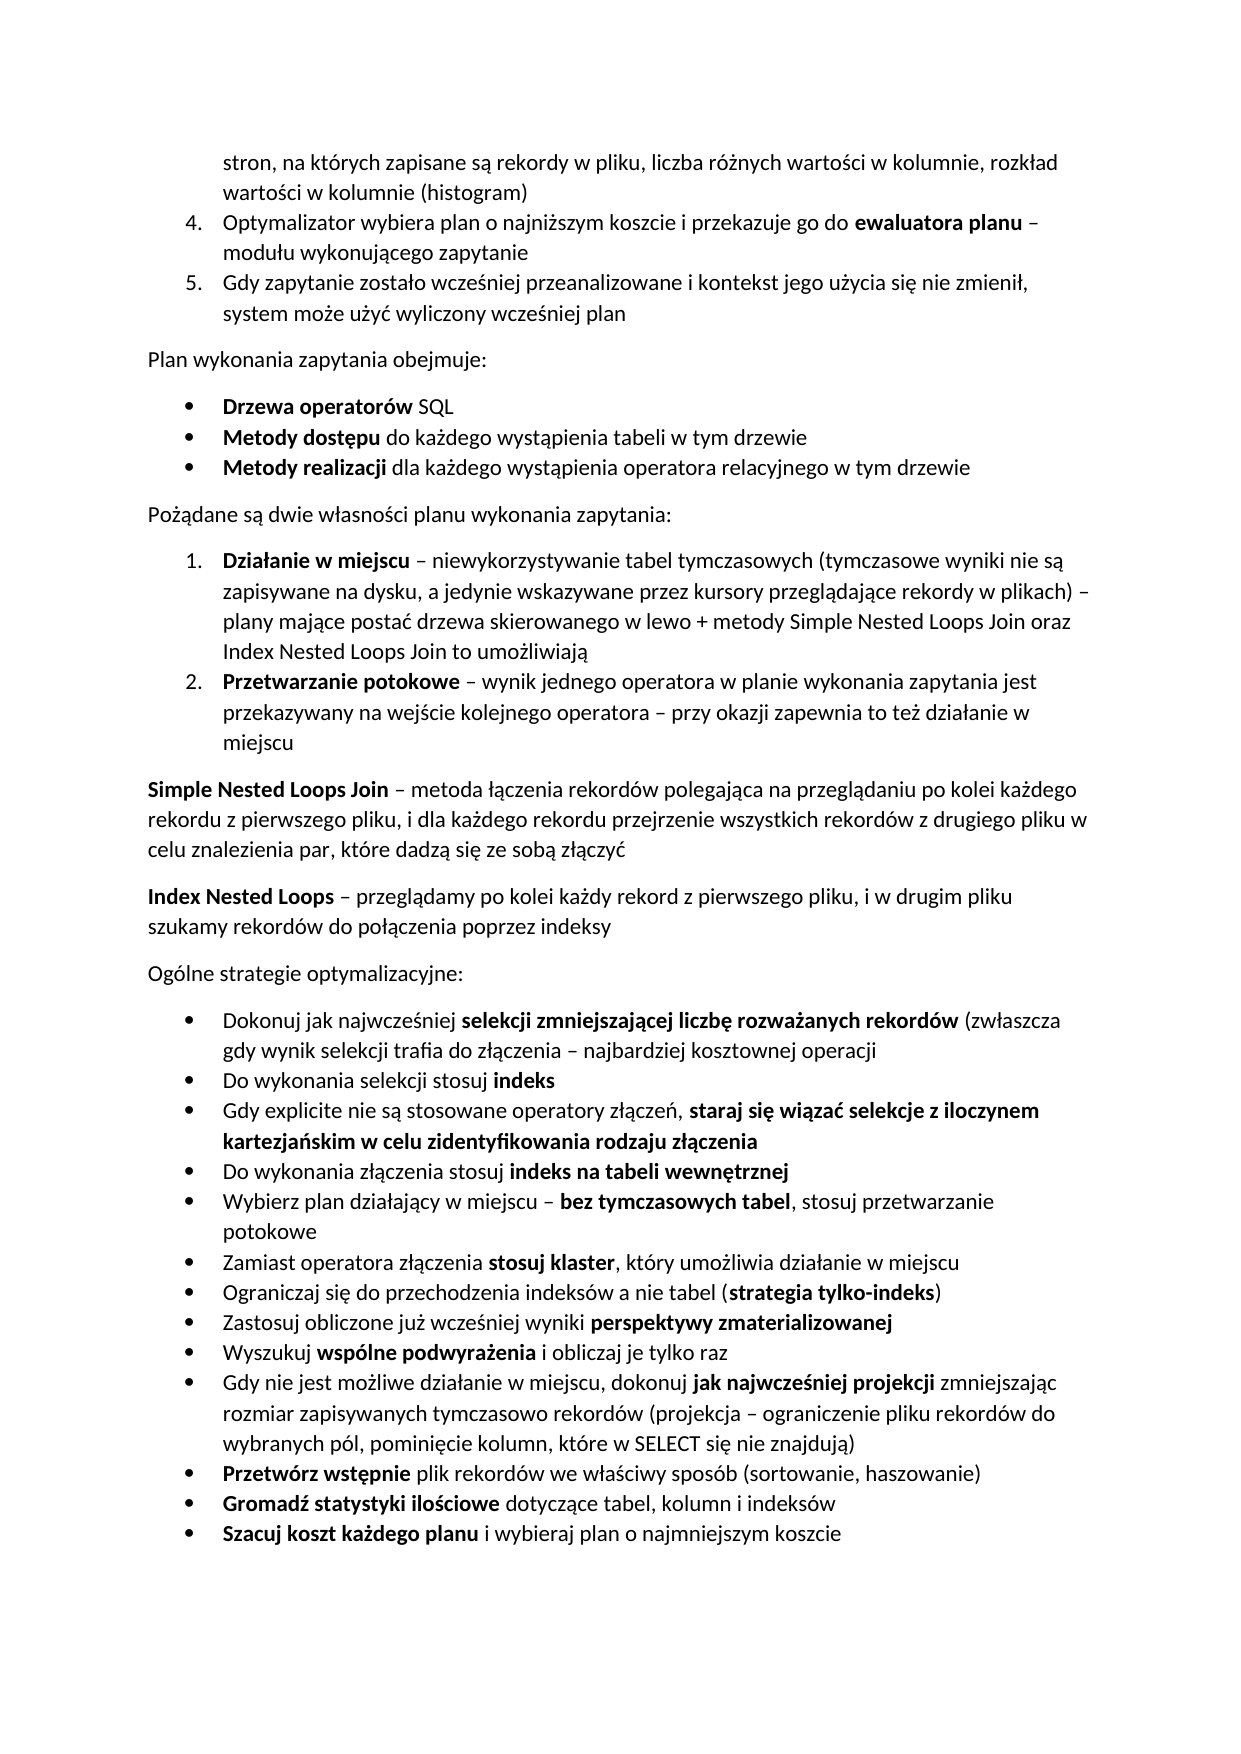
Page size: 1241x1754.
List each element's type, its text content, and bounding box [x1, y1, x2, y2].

list Szacuj koszt każdego planu i wybieraj plan o najmniejszym koszcie [185, 1519, 1093, 1547]
list Dokonuj jak najwcześniej selekcji zmniejszającej liczbę rozważanych rekordów (zwłaszcza gdy wynik selekcji trafia do złączenia – najbardziej kosztownej operacji [185, 1006, 1093, 1064]
list Przetwórz wstępnie plik rekordów we właściwy sposób (sortowanie, haszowanie) [185, 1459, 1093, 1487]
list Przetwarzanie potokowe – wynik jednego operatora w planie wykonania zapytania jest przekazywany na wejście kolejnego operatora – przy okazji zapewnia to też działanie w miejscu [185, 667, 1093, 756]
list Drzewa operatorów SQL [185, 392, 1093, 420]
list Wybierz plan działający w miejscu – bez tymczasowych tabel, stosuj przetwarzanie potokowe [185, 1187, 1093, 1245]
list Metody realizacji dla każdego wystąpienia operatora relacyjnego w tym drzewie [185, 453, 1093, 481]
list Zamiast operatora złączenia stosuj klaster, który umożliwia działanie w miejscu [185, 1248, 1093, 1276]
text Pożądane są dwie własności planu wykonania zapytania: [148, 500, 1093, 528]
list Gdy nie jest możliwe działanie w miejscu, dokonuj jak najwcześniej projekcji zmniejszając rozmiar zapisywanych tymczasowo rekordów (projekcja – ograniczenie pliku rekordów do wybranych pól, pominięcie kolumn, które w SELECT się nie znajdują) [185, 1368, 1093, 1457]
list Gromadź statystyki ilościowe dotyczące tabel, kolumn i indeksów [185, 1489, 1093, 1517]
list Ograniczaj się do przechodzenia indeksów a nie tabel (strategia tylko-indeks) [185, 1278, 1093, 1306]
text Plan wykonania zapytania obejmuje: [148, 346, 1093, 373]
list Do wykonania selekcji stosuj indeks [185, 1066, 1093, 1094]
list Wyszukuj wspólne podwyrażenia i obliczaj je tylko raz [185, 1338, 1093, 1366]
list Działanie w miejscu – niewykorzystywanie tabel tymczasowych (tymczasowe wyniki nie są zapisywane na dysku, a jedynie wskazywane przez kursory przeglądające rekordy w plikach) – plany mające postać drzewa skierowanego w lewo + metody Simple Nested Loops Join oraz Index Nested Loops Join to umożliwiają [185, 547, 1093, 665]
list Do wykonania złączenia stosuj indeks na tabeli wewnętrznej [185, 1157, 1093, 1185]
text Simple Nested Loops Join – metoda łączenia rekordów polegająca na przeglądaniu po kolei każdego rekordu z pierwszego pliku, i dla każdego rekordu przejrzenie wszystkich rekordów z drugiego pliku w celu znalezienia par, które dadzą się ze sobą złączyć [148, 775, 1093, 863]
text Ogólne strategie optymalizacyjne: [148, 959, 1093, 987]
list Metody dostępu do każdego wystąpienia tabeli w tym drzewie [185, 423, 1093, 451]
text Index Nested Loops – przeglądamy po kolei każdy rekord z pierwszego pliku, i w drugim pliku szukamy rekordów do połączenia poprzez indeksy [148, 882, 1093, 940]
list Gdy zapytanie zostało wcześniej przeanalizowane i kontekst jego użycia się nie zmienił, system może użyć wyliczony wcześniej plan [185, 268, 1093, 327]
list Gdy explicite nie są stosowane operatory złączeń, staraj się wiązać selekcje z iloczynem kartezjańskim w celu zidentyfikowania rodzaju złączenia [185, 1097, 1093, 1155]
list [185, 148, 1093, 206]
list Zastosuj obliczone już wcześniej wyniki perspektywy zmaterializowanej [185, 1308, 1093, 1336]
list Optymalizator wybiera plan o najniższym koszcie i przekazuje go do ewaluatora planu – modułu wykonującego zapytanie [185, 208, 1093, 266]
